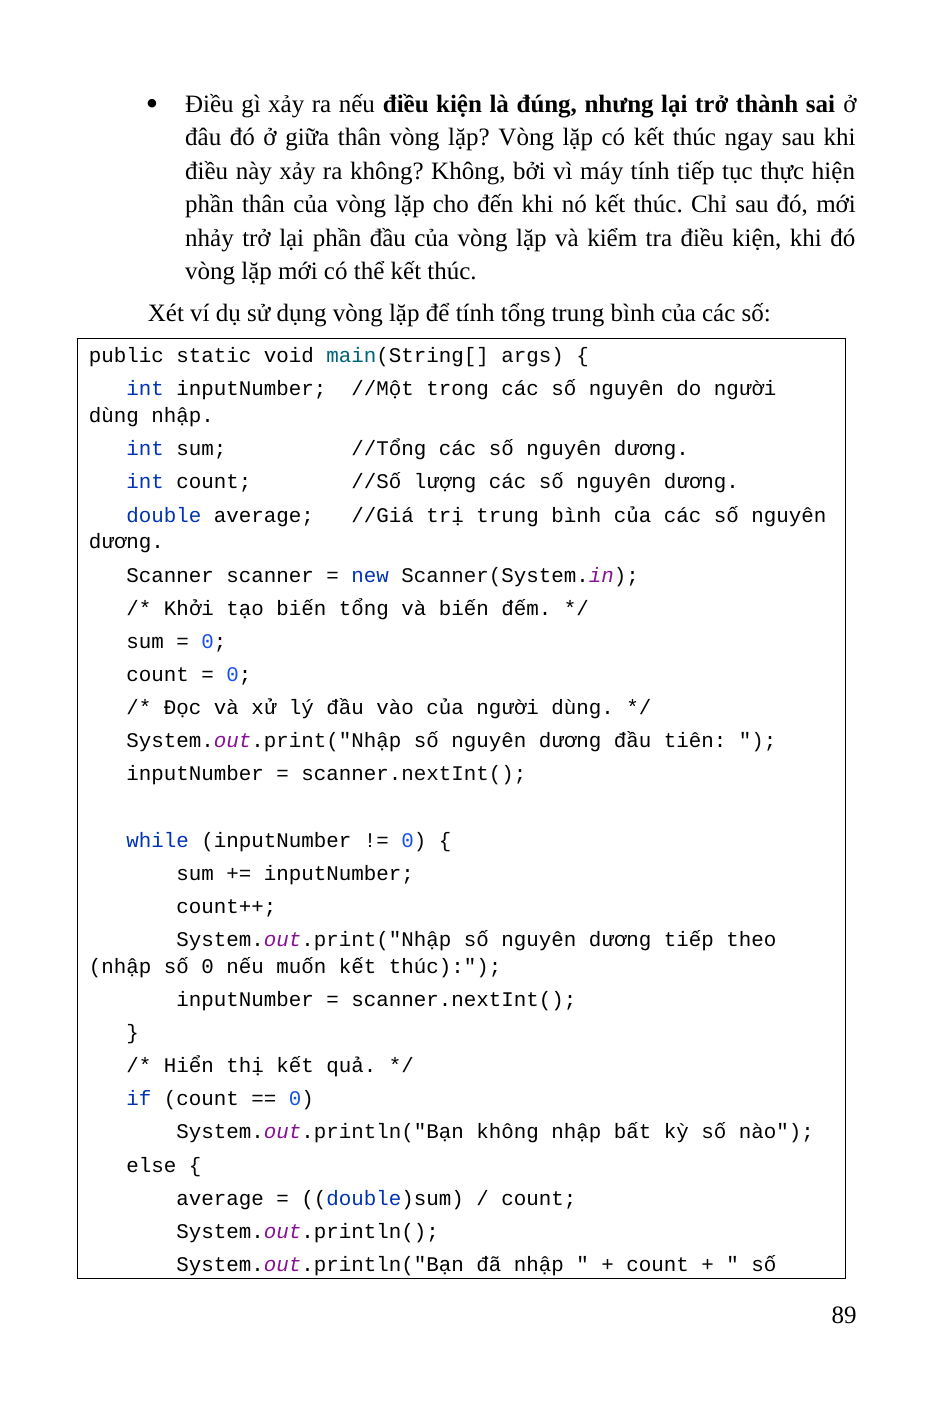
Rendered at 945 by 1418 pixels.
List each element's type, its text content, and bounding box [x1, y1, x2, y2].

list Điều gì xảy ra nếu điều kiện là đúng, nhưng lại trở thành sai ở đâu đó ở giữa thân vòng lặp? Vòng lặp có kết thúc ngay sau khi điều này xảy ra không? Không, bởi vì máy tính tiếp tục thực hiện phần thân của vòng lặp cho đến khi nó kết thúc. Chỉ sau đó, mới nhảy trở lại phần đầu của vòng lặp và kiểm tra điều kiện, khi đó vòng lặp mới có thể kết thúc. [148, 89, 856, 285]
text Xét ví dụ sử dụng vòng lặp để tính tổng trung bình của các số: [89, 298, 856, 327]
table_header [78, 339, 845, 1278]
